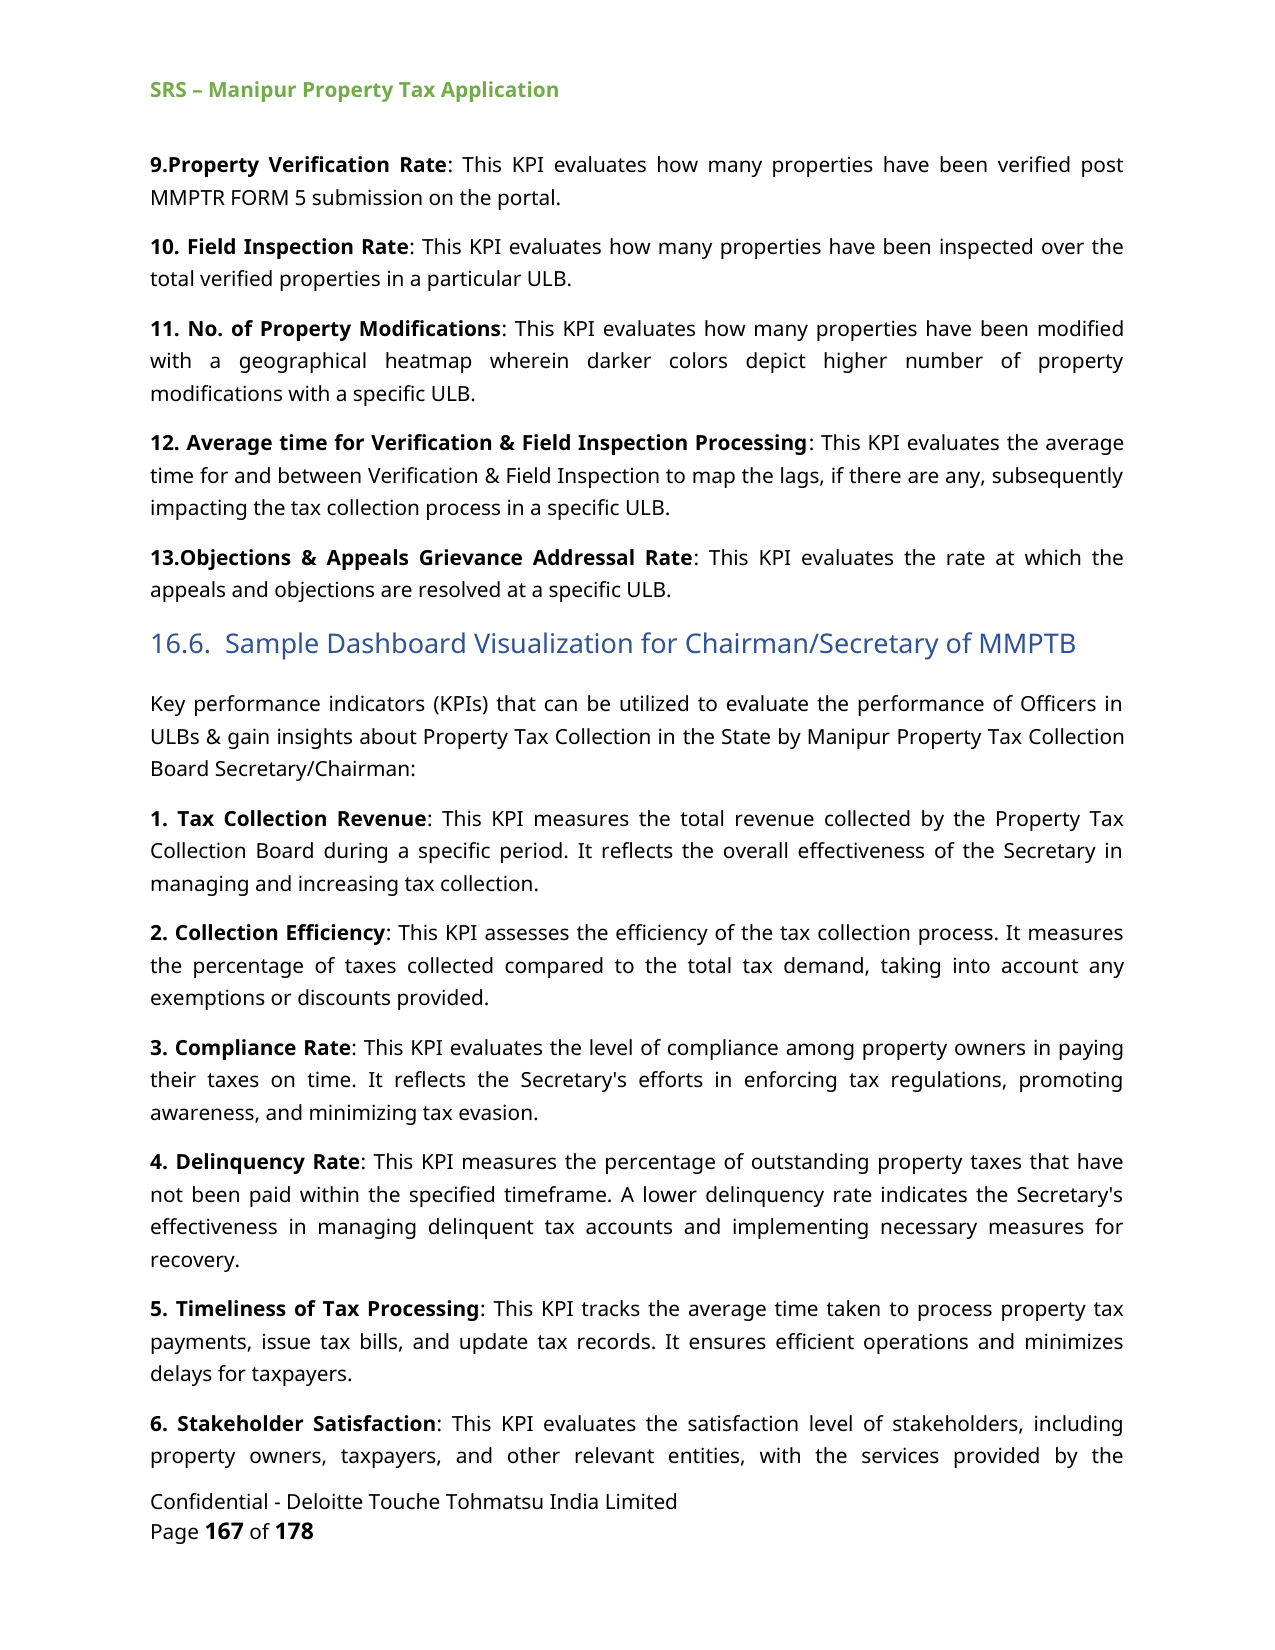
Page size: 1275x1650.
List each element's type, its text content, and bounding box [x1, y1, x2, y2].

text 12. Average time for Verification & Field Inspection Processing: This KPI evaluates the average time for and between Verification & Field Inspection to map the lags, if there are any, subsequently impacting the tax collection process in a specific ULB. [150, 428, 1125, 522]
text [150, 1409, 1125, 1470]
text 5. Timeliness of Tax Processing: This KPI tracks the average time taken to process property tax payments, issue tax bills, and update tax records. It ensures efficient operations and minimizes delays for taxpayers. [150, 1294, 1125, 1388]
subtitle Sample Dashboard Visualization for Chairman/Secretary of MMPTB [150, 624, 1125, 661]
text 2. Collection Efficiency: This KPI assesses the efficiency of the tax collection process. It measures the percentage of taxes collected compared to the total tax demand, taking into account any exemptions or discounts provided. [150, 918, 1125, 1012]
text 11. No. of Property Modifications: This KPI evaluates how many properties have been modified with a geographical heatmap wherein darker colors depict higher number of property modifications with a specific ULB. [150, 314, 1125, 407]
text 1. Tax Collection Revenue: This KPI measures the total revenue collected by the Property Tax Collection Board during a specific period. It reflects the overall effectiveness of the Secretary in managing and increasing tax collection. [150, 804, 1125, 897]
text 4. Delinquency Rate: This KPI measures the percentage of outstanding property taxes that have not been paid within the specified timeframe. A lower delinquency rate indicates the Secretary's effectiveness in managing delinquent tax accounts and implementing necessary measures for recovery. [150, 1147, 1125, 1273]
text 10. Field Inspection Rate: This KPI evaluates how many properties have been inspected over the total verified properties in a particular ULB. [150, 232, 1125, 293]
text 13.Objections & Appeals Grievance Addressal Rate: This KPI evaluates the rate at which the appeals and objections are resolved at a specific ULB. [150, 543, 1125, 604]
text 3. Compliance Rate: This KPI evaluates the level of compliance among property owners in paying their taxes on time. It reflects the Secretary's efforts in enforcing tax regulations, promoting awareness, and minimizing tax evasion. [150, 1033, 1125, 1126]
text Key performance indicators (KPIs) that can be utilized to evaluate the performance of Officers in ULBs & gain insights about Property Tax Collection in the State by Manipur Property Tax Collection Board Secretary/Chairman: [150, 689, 1125, 783]
text 9.Property Verification Rate: This KPI evaluates how many properties have been verified post MMPTR FORM 5 submission on the portal. [150, 150, 1125, 211]
